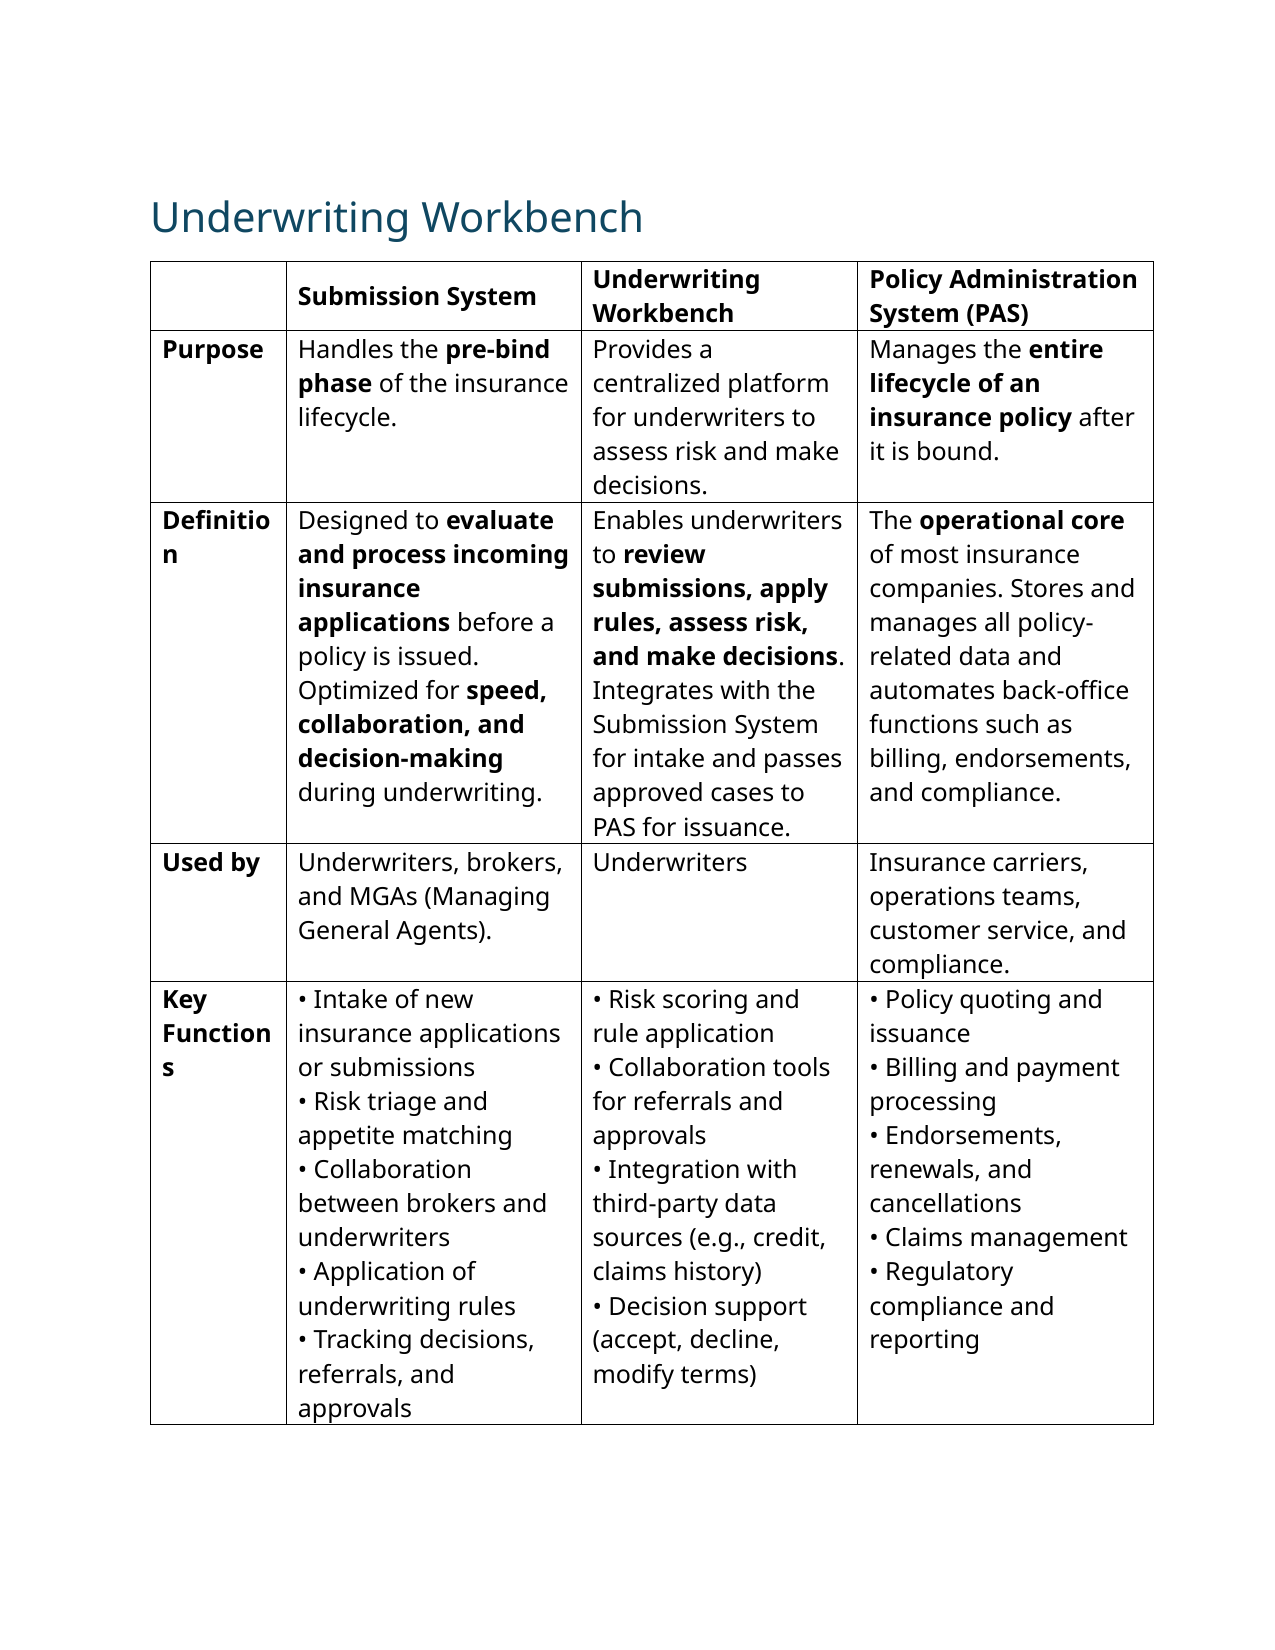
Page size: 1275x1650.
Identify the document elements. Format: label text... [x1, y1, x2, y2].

table_cell Definition [151, 503, 286, 843]
table_cell Key Functions [151, 982, 286, 1424]
table_cell Designed to evaluate and process incoming insurance applications before a policy is issued. Optimized for speed, collaboration, and decision-making during underwriting. [287, 503, 581, 843]
subtitle Underwriting Workbench [150, 187, 1125, 244]
table_cell Underwriters, brokers, and MGAs (Managing General Agents). [287, 844, 581, 981]
table_cell • Policy quoting and issuance • Billing and payment processing • Endorsements, renewals, and cancellations • Claims management • Regulatory compliance and reporting [858, 982, 1153, 1424]
table_header Underwriting Workbench [582, 262, 857, 330]
table_header Submission System [287, 262, 581, 330]
table_cell Handles the pre-bind phase of the insurance lifecycle. [287, 331, 581, 502]
table_header [151, 262, 286, 330]
table_cell Purpose [151, 331, 286, 502]
table_cell The operational core of most insurance companies. Stores and manages all policy-related data and automates back-office functions such as billing, endorsements, and compliance. [858, 503, 1153, 843]
table_cell Enables underwriters to review submissions, apply rules, assess risk, and make decisions. Integrates with the Submission System for intake and passes approved cases to PAS for issuance. [582, 503, 857, 843]
table_cell • Intake of new insurance applications or submissions • Risk triage and appetite matching • Collaboration between brokers and underwriters • Application of underwriting rules • Tracking decisions, referrals, and approvals [287, 982, 581, 1424]
table_cell Manages the entire lifecycle of an insurance policy after it is bound. [858, 331, 1153, 502]
table_header Policy Administration System (PAS) [858, 262, 1153, 330]
table_cell • Risk scoring and rule application • Collaboration tools for referrals and approvals • Integration with third-party data sources (e.g., credit, claims history) • Decision support (accept, decline, modify terms) [582, 982, 857, 1424]
table_cell Provides a centralized platform for underwriters to assess risk and make decisions. [582, 331, 857, 502]
table_cell Insurance carriers, operations teams, customer service, and compliance. [858, 844, 1153, 981]
table_cell Underwriters [582, 844, 857, 981]
table_cell Used by [151, 844, 286, 981]
